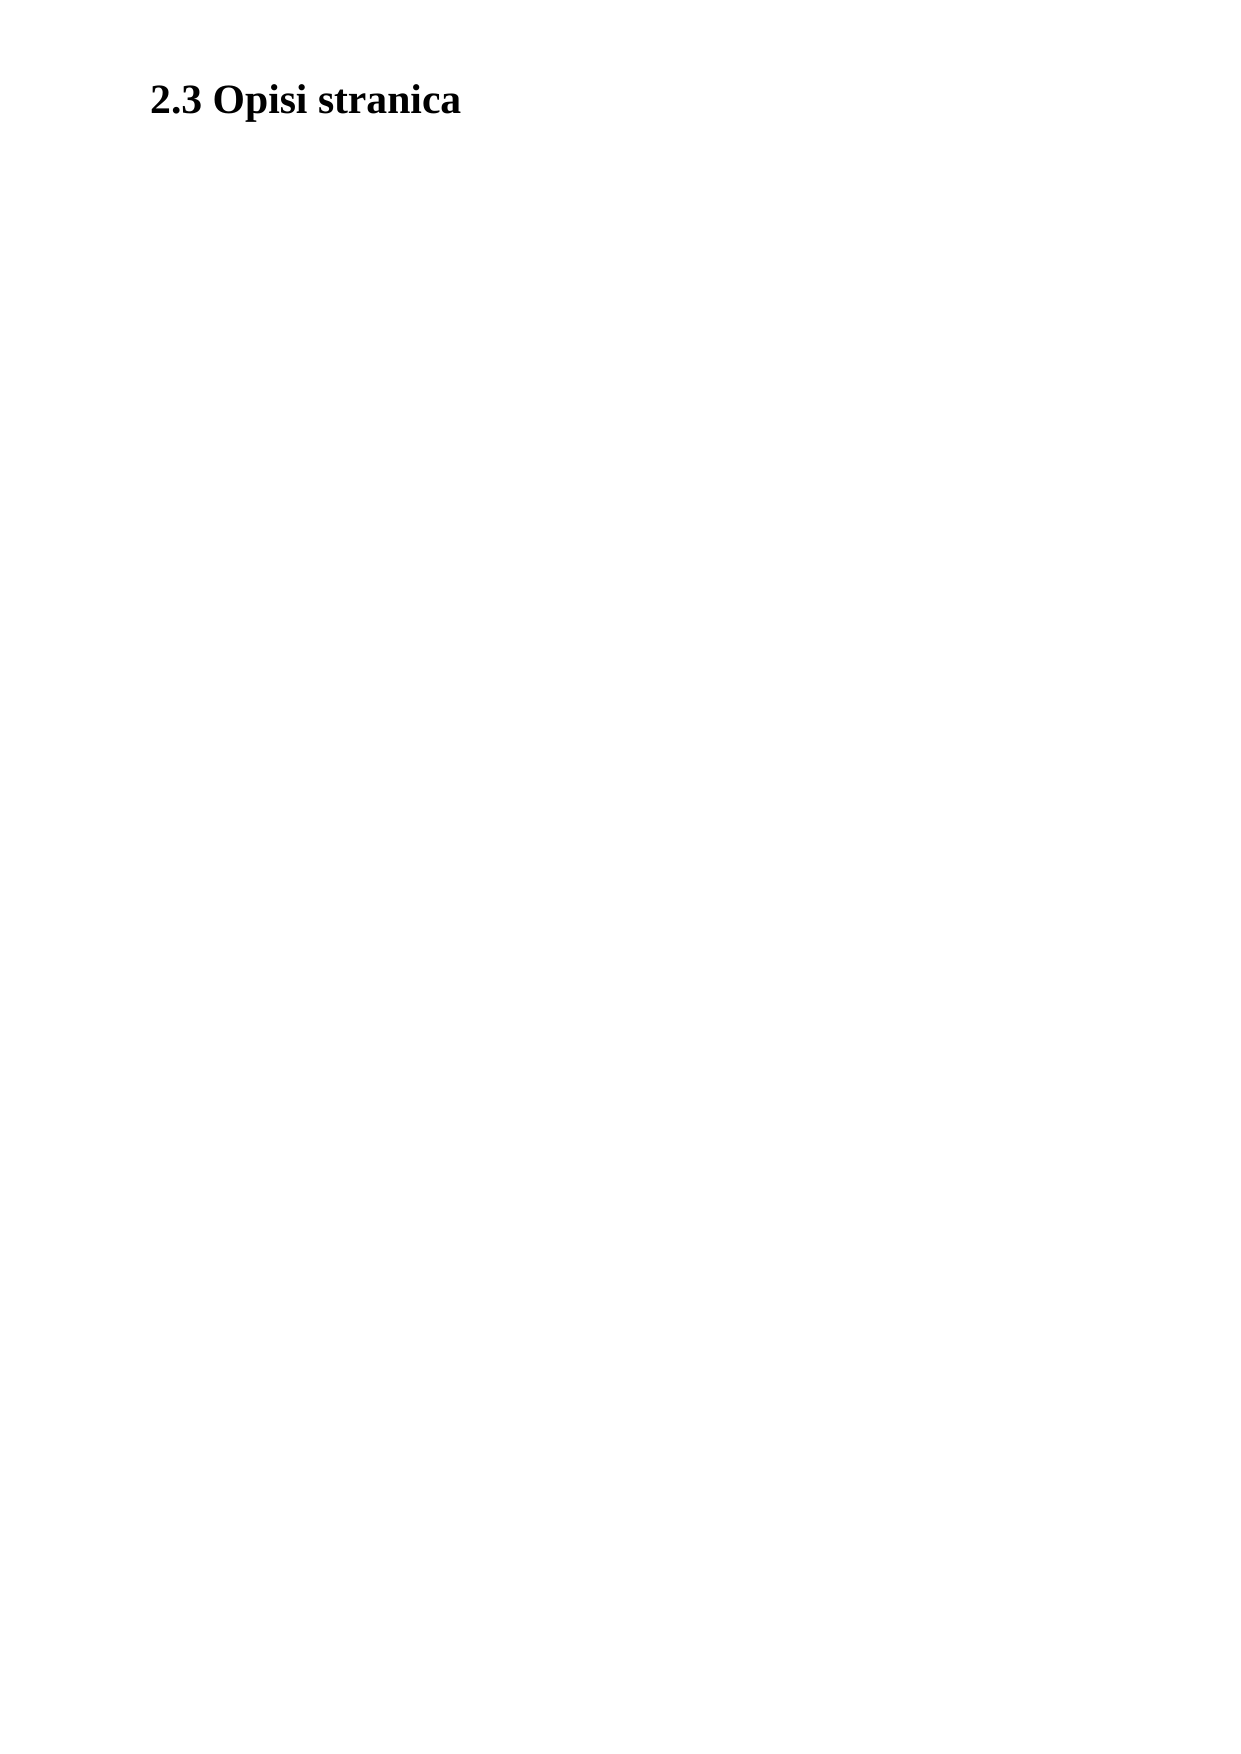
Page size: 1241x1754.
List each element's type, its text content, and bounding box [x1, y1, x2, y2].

text 2.3 Opisi stranica [75, 75, 1165, 123]
